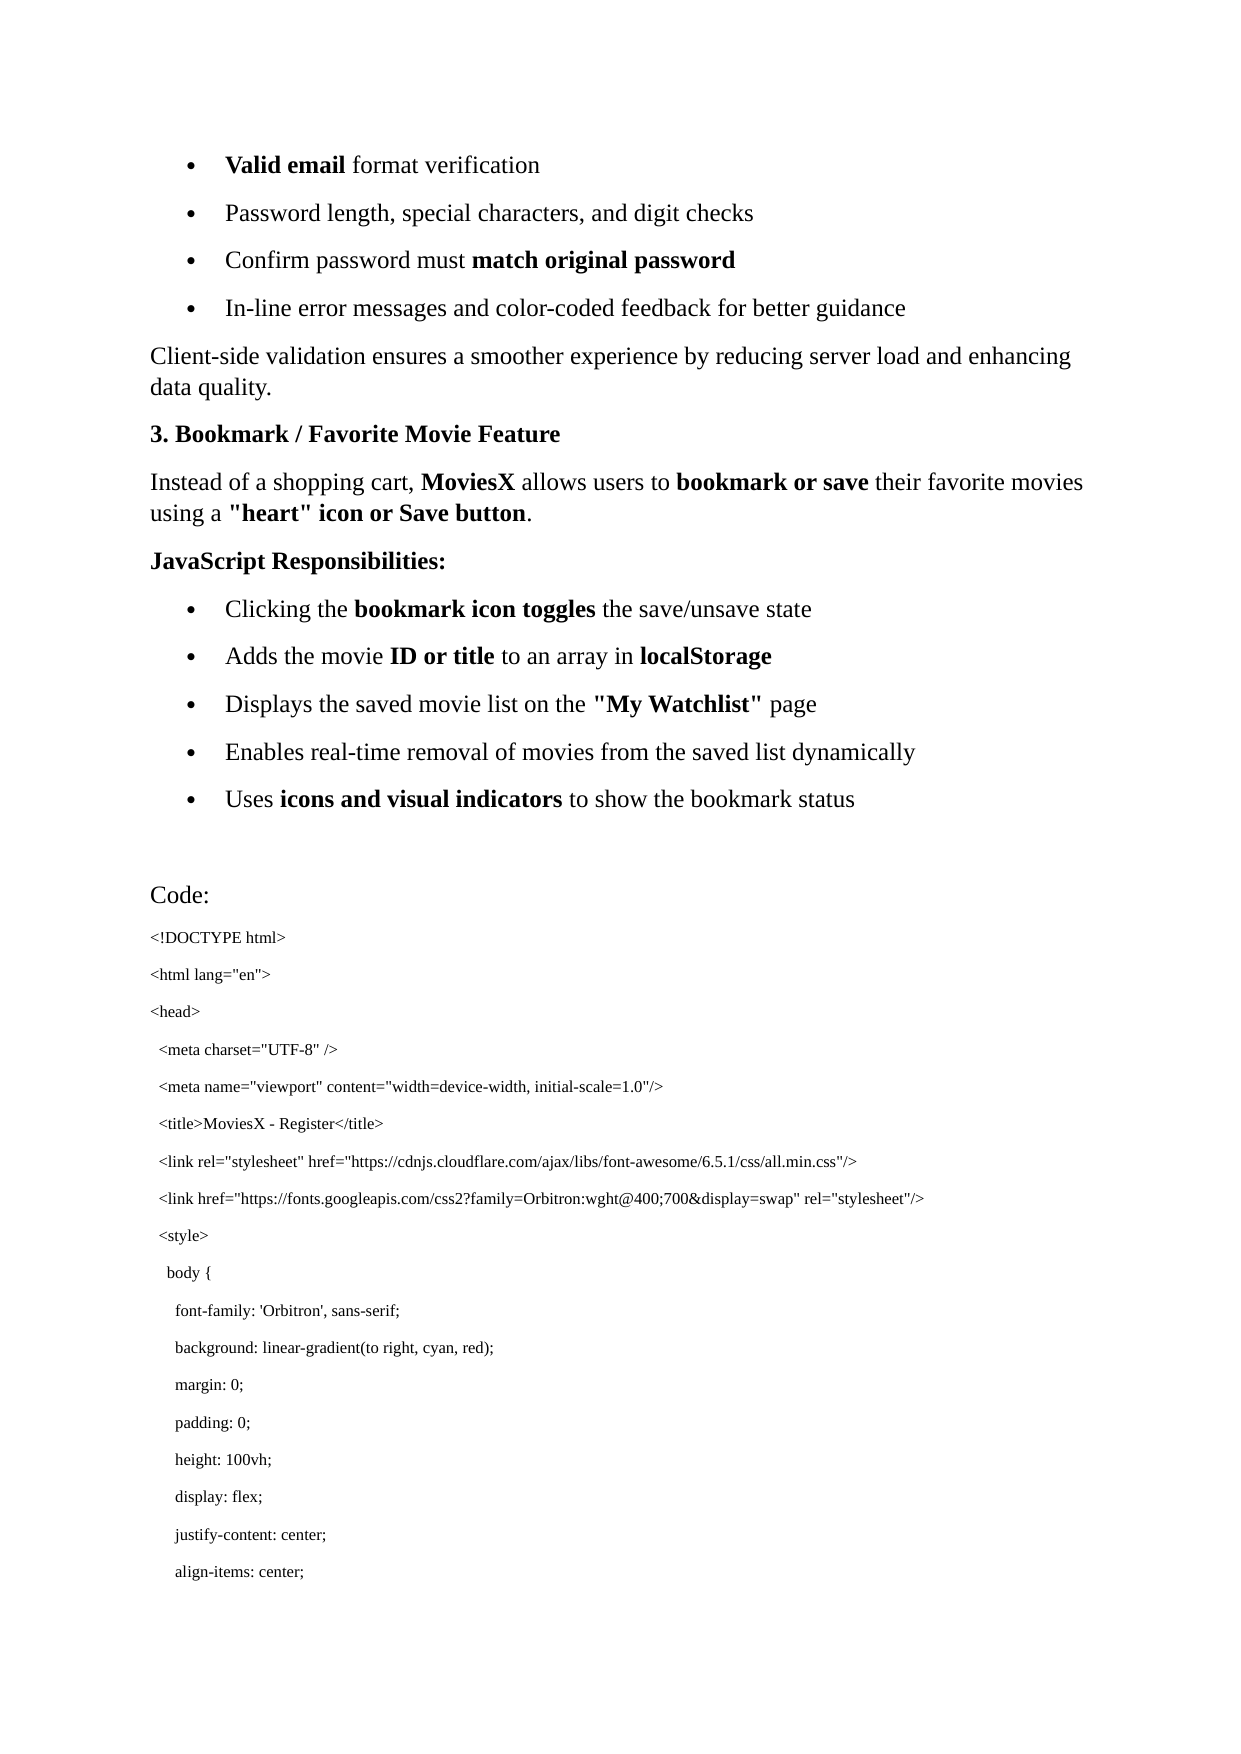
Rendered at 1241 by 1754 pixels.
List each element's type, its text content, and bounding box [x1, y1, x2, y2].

text <link href="https://fonts.googleapis.com/css2?family=Orbitron:wght@400;700&display=swap" rel="stylesheet"/> [150, 1189, 1090, 1208]
list Enables real-time removal of movies from the saved list dynamically [187, 737, 1090, 766]
text <title>MoviesX - Register</title> [150, 1114, 1090, 1133]
text <style> [150, 1226, 1090, 1245]
text Instead of a shopping cart, MoviesX allows users to bookmark or save their favorite movies using a "heart" icon or Save button. [150, 467, 1090, 527]
text <!DOCTYPE html> [150, 928, 1090, 947]
text Code: [150, 880, 1090, 909]
text Client-side validation ensures a smoother experience by reducing server load and enhancing data quality. [150, 341, 1090, 401]
text body { [150, 1263, 1090, 1282]
list Password length, special characters, and digit checks [187, 198, 1090, 226]
text 3. Bookmark / Favorite Movie Feature [150, 419, 1090, 448]
text font-family: 'Orbitron', sans-serif; [150, 1301, 1090, 1320]
text margin: 0; [150, 1375, 1090, 1394]
text display: flex; [150, 1487, 1090, 1506]
text JavaScript Responsibilities: [150, 546, 1090, 575]
text <head> [150, 1002, 1090, 1021]
text <meta name="viewport" content="width=device-width, initial-scale=1.0"/> [150, 1077, 1090, 1096]
list Adds the movie ID or title to an array in localStorage [187, 641, 1090, 670]
text <html lang="en"> [150, 965, 1090, 984]
list In-line error messages and color-coded feedback for better guidance [187, 293, 1090, 322]
text padding: 0; [150, 1412, 1090, 1432]
list Confirm password must match original password [187, 245, 1090, 274]
list Clicking the bookmark icon toggles the save/unsave state [187, 594, 1090, 622]
text <meta charset="UTF-8" /> [150, 1039, 1090, 1059]
text align-items: center; [150, 1562, 1090, 1581]
list Displays the saved movie list on the "My Watchlist" page [187, 689, 1090, 718]
text justify-content: center; [150, 1524, 1090, 1543]
text <link rel="stylesheet" href="https://cdnjs.cloudflare.com/ajax/libs/font-awesome/6.5.1/css/all.min.css"/> [150, 1151, 1090, 1171]
text height: 100vh; [150, 1450, 1090, 1469]
list Uses icons and visual indicators to show the bookmark status [187, 784, 1090, 813]
list Valid email format verification [187, 150, 1090, 179]
text background: linear-gradient(to right, cyan, red); [150, 1338, 1090, 1357]
